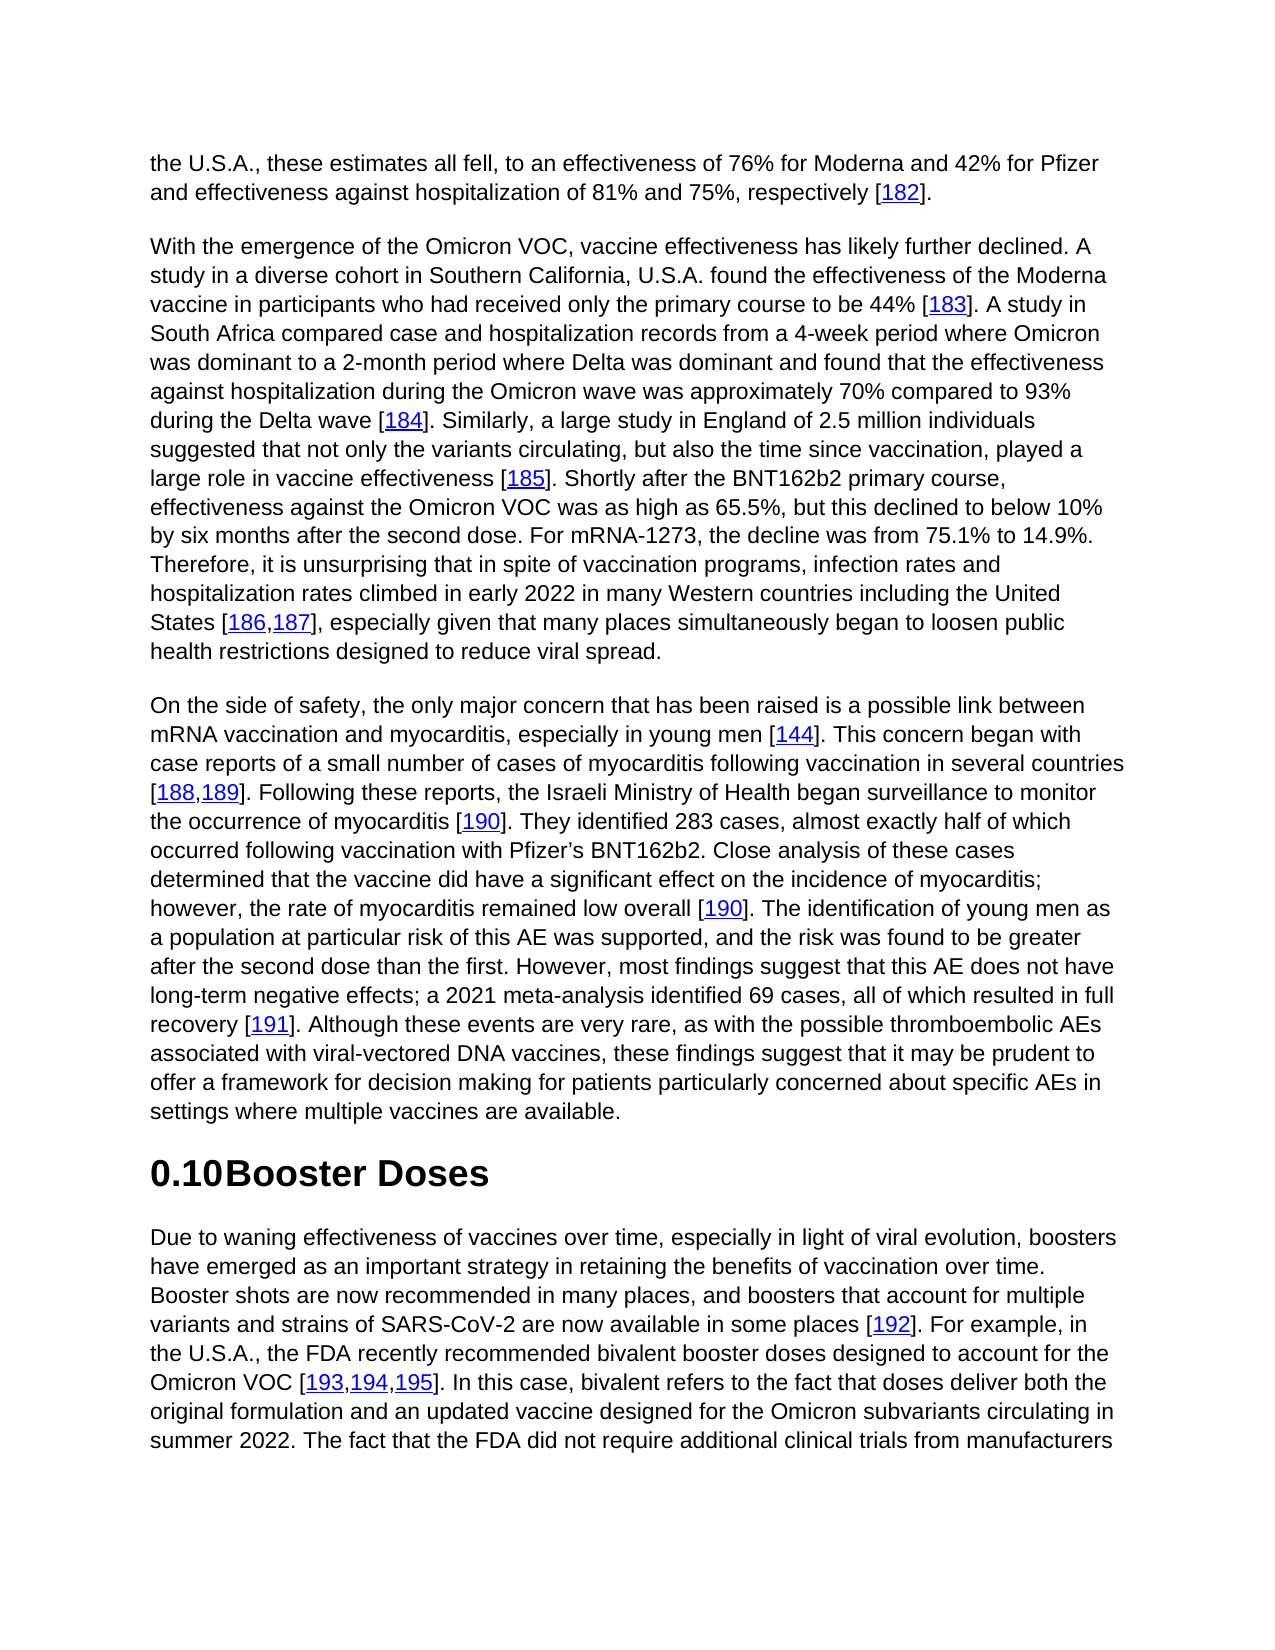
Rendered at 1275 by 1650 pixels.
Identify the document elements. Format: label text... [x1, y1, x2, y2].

text With the emergence of the Omicron VOC, vaccine effectiveness has likely further declined. A study in a diverse cohort in Southern California, U.S.A. found the effectiveness of the Moderna vaccine in participants who had received only the primary course to be 44% [183]. A study in South Africa compared case and hospitalization records from a 4-week period where Omicron was dominant to a 2-month period where Delta was dominant and found that the effectiveness against hospitalization during the Omicron wave was approximately 70% compared to 93% during the Delta wave [184]. Similarly, a large study in England of 2.5 million individuals suggested that not only the variants circulating, but also the time since vaccination, played a large role in vaccine effectiveness [185]. Shortly after the BNT162b2 primary course, effectiveness against the Omicron VOC was as high as 65.5%, but this declined to below 10% by six months after the second dose. For mRNA-1273, the decline was from 75.1% to 14.9%. Therefore, it is unsurprising that in spite of vaccination programs, infection rates and hospitalization rates climbed in early 2022 in many Western countries including the United States [186,187], especially given that many places simultaneously began to loosen public health restrictions designed to reduce viral spread. [150, 233, 1125, 665]
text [150, 150, 1125, 205]
text On the side of safety, the only major concern that has been raised is a possible link between mRNA vaccination and myocarditis, especially in young men [144]. This concern began with case reports of a small number of cases of myocarditis following vaccination in several countries [188,189]. Following these reports, the Israeli Ministry of Health began surveillance to monitor the occurrence of myocarditis [190]. They identified 283 cases, almost exactly half of which occurred following vaccination with Pfizer’s BNT162b2. Close analysis of these cases determined that the vaccine did have a significant effect on the incidence of myocarditis; however, the rate of myocarditis remained low overall [190]. The identification of young men as a population at particular risk of this AE was supported, and the risk was found to be greater after the second dose than the first. However, most findings suggest that this AE does not have long-term negative effects; a 2021 meta-analysis identified 69 cases, all of which resulted in full recovery [191]. Although these events are very rare, as with the possible thromboembolic AEs associated with viral-vectored DNA vaccines, these findings suggest that it may be prudent to offer a framework for decision making for patients particularly concerned about specific AEs in settings where multiple vaccines are available. [150, 692, 1125, 1124]
subtitle 0.10 Booster Doses [150, 1152, 1125, 1195]
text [150, 1224, 1125, 1453]
